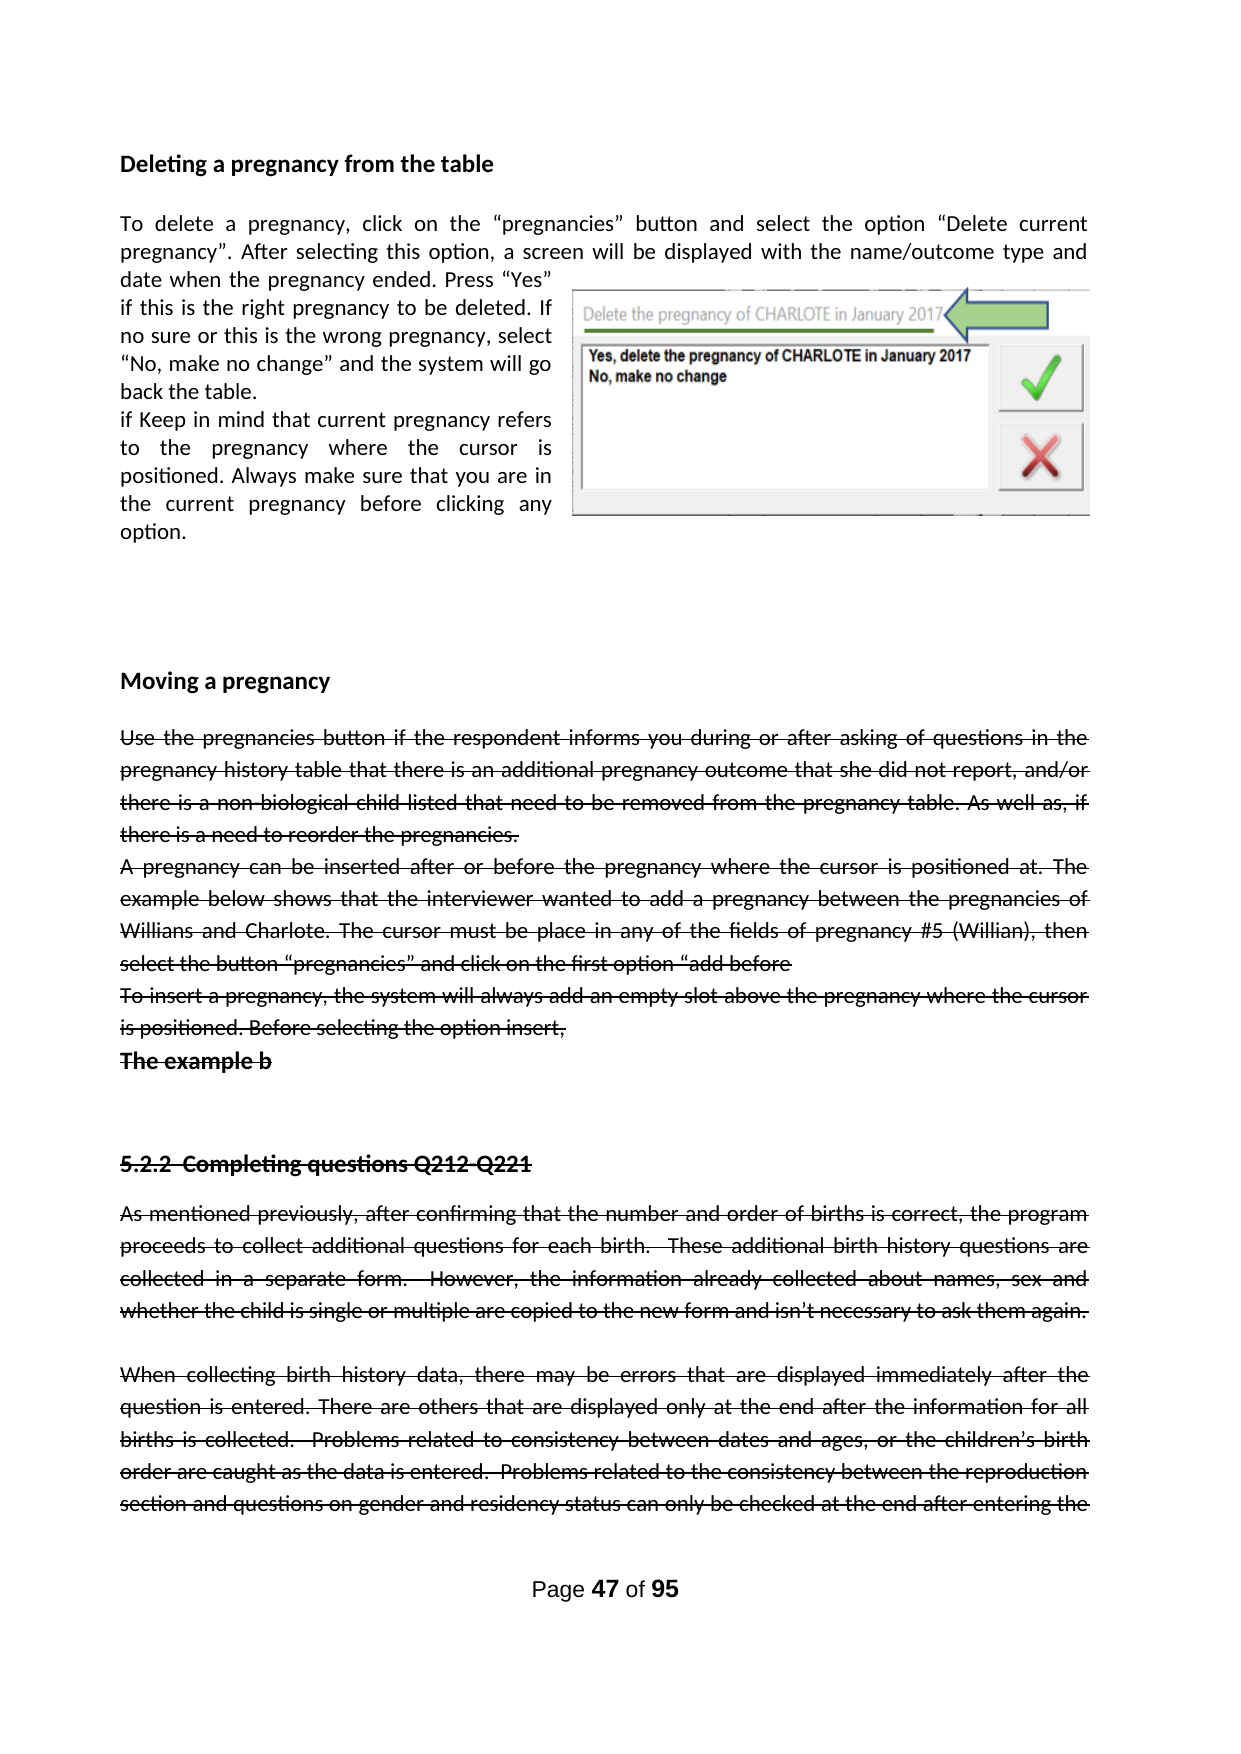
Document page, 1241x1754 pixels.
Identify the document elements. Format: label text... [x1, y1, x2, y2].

list Moving a pregnancy [120, 665, 1090, 695]
text To insert a pregnancy, the system will always add an empty slot above the pregnancy where the cursor is positioned. Before selecting the option insert, [120, 981, 1090, 1041]
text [120, 1442, 1090, 1504]
text As mentioned previously, after confirming that the number and order of births is correct, the program proceeds to collect additional questions for each birth. These additional birth history questions are collected in a separate form. However, the information already collected about names, sex and whether the child is single or multiple are copied to the new form and isn’t necessary to ask them again. [120, 1199, 1090, 1247]
subtitle The example b [120, 1045, 1090, 1076]
subtitle 5.2.2 Completing questions Q212-Q221 [120, 1148, 1090, 1178]
picture [571, 287, 1091, 516]
text Use the pregnancies button if the respondent informs you during or after asking of questions in the pregnancy history table that there is an additional pregnancy outcome that she did not report, and/or there is a non-biological child listed that need to be removed from the pregnancy table. As well as, if there is a need to reorder the pregnancies. [120, 772, 1090, 848]
text A pregnancy can be inserted after or before the pregnancy where the cursor is positioned at. The example below shows that the interviewer wanted to add a pregnancy between the pregnancies of Willians and Charlote. The cursor must be place in any of the fields of pregnancy #5 (Willian), then select the button “pregnancies” and click on the first option “add before [120, 901, 1090, 977]
list Deleting a pregnancy from the table [120, 148, 1090, 178]
list To delete a pregnancy, click on the “pregnancies” button and select the option “Delete current pregnancy”. After selecting this option, a screen will be displayed with the name/outcome type and date when the pregnancy ended. Press “Yes” if this is the right pregnancy to be deleted. If no sure or this is the wrong pregnancy, select “No, make no change” and the system will go back the table. [120, 209, 1090, 405]
text A pregnancy can be inserted after or before the pregnancy where the cursor is positioned at. The example below shows that the interviewer wanted to add a pregnancy between the pregnancies of Willians and Charlote. The cursor must be place in any of the fields of pregnancy #5 (Willian), then select the button “pregnancies” and click on the first option “add before [120, 852, 1090, 900]
list if Keep in mind that current pregnancy refers to the pregnancy where the cursor is positioned. Always make sure that you are in the current pregnancy before clicking any option. [120, 405, 1090, 545]
text Use the pregnancies button if the respondent informs you during or after asking of questions in the pregnancy history table that there is an additional pregnancy outcome that she did not report, and/or there is a non-biological child listed that need to be removed from the pregnancy table. As well as, if there is a need to reorder the pregnancies. [120, 723, 1090, 771]
text As mentioned previously, after confirming that the number and order of births is correct, the program proceeds to collect additional questions for each birth. These additional birth history questions are collected in a separate form. However, the information already collected about names, sex and whether the child is single or multiple are copied to the new form and isn’t necessary to ask them again. [120, 1248, 1090, 1324]
